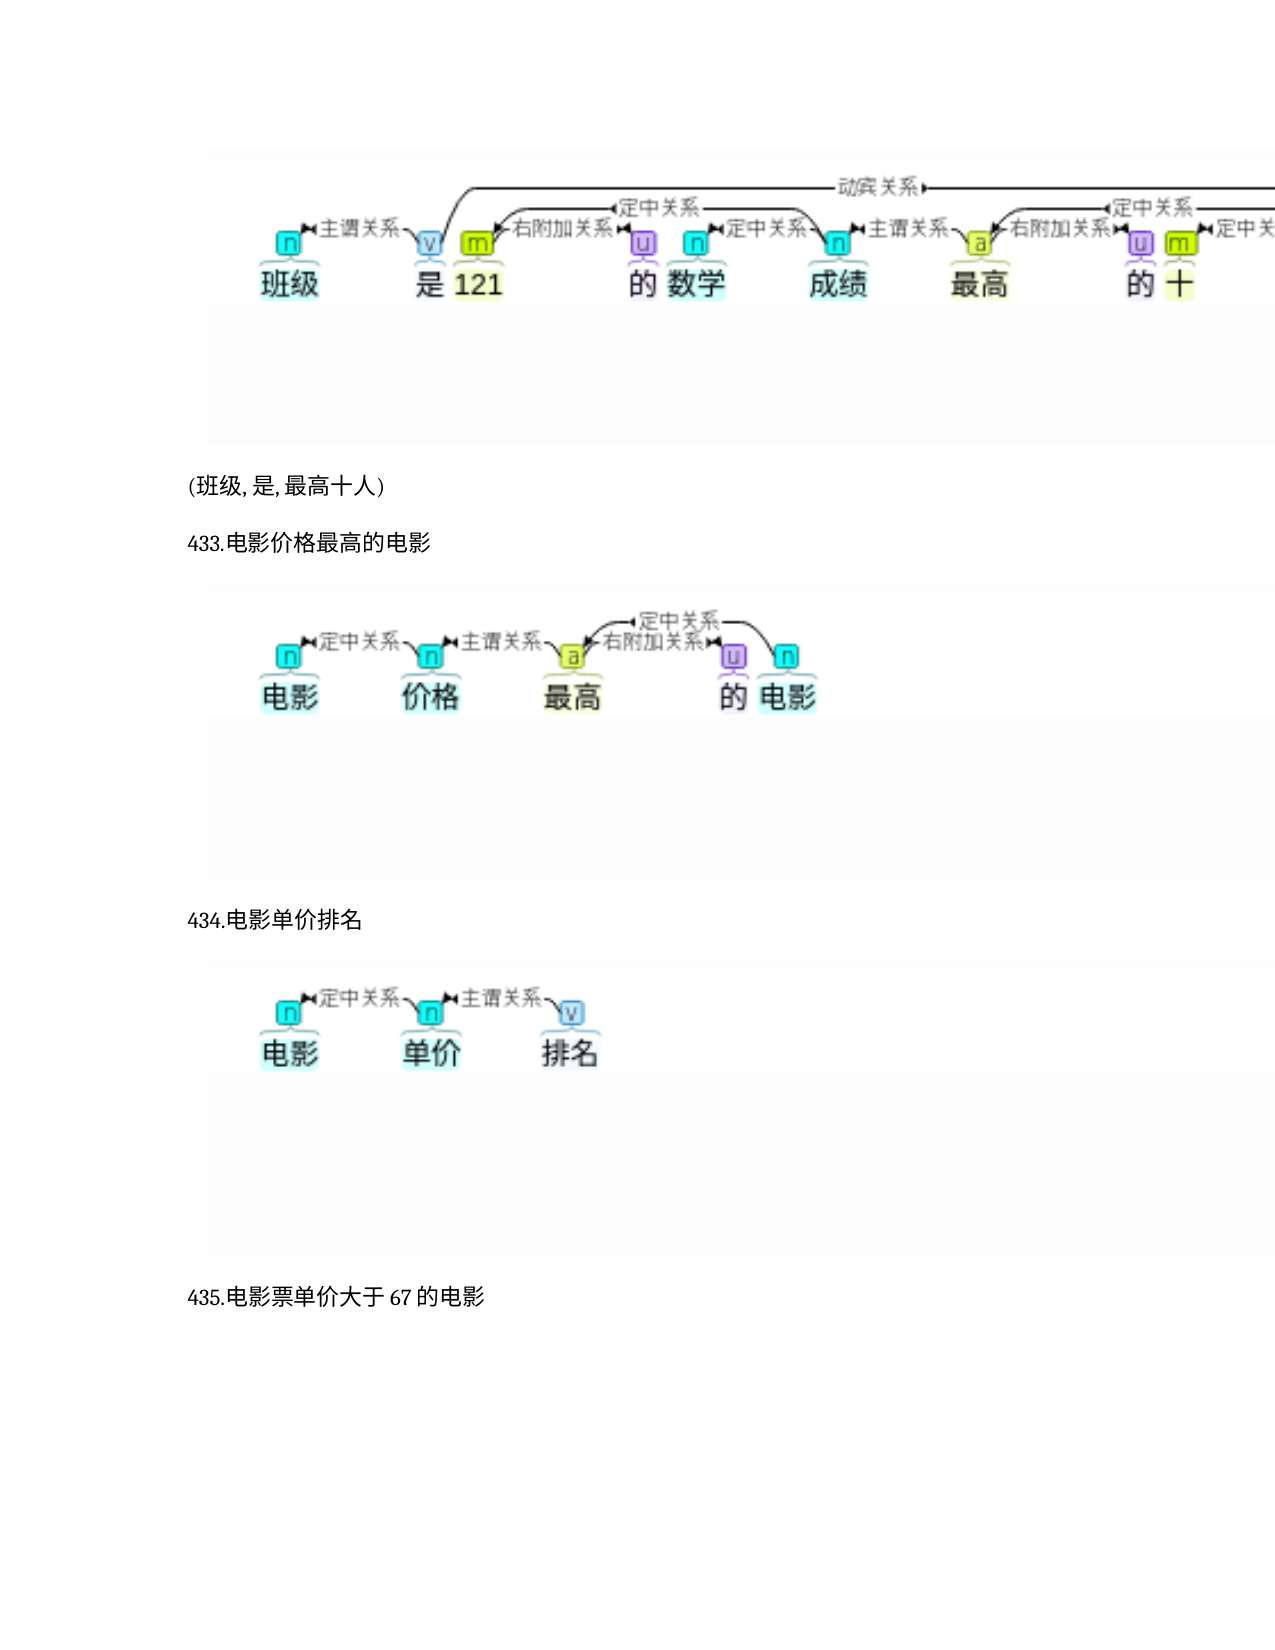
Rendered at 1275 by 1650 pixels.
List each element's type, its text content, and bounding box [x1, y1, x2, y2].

picture [206, 583, 1275, 879]
text (班级, 是, 最高十人) [187, 470, 1087, 501]
text 435.电影票单价大于67的电影 [187, 1281, 1087, 1312]
picture [206, 150, 1275, 446]
text 433.电影价格最高的电影 [187, 527, 1087, 558]
text 434.电影单价排名 [187, 904, 1087, 935]
picture [206, 960, 1275, 1256]
